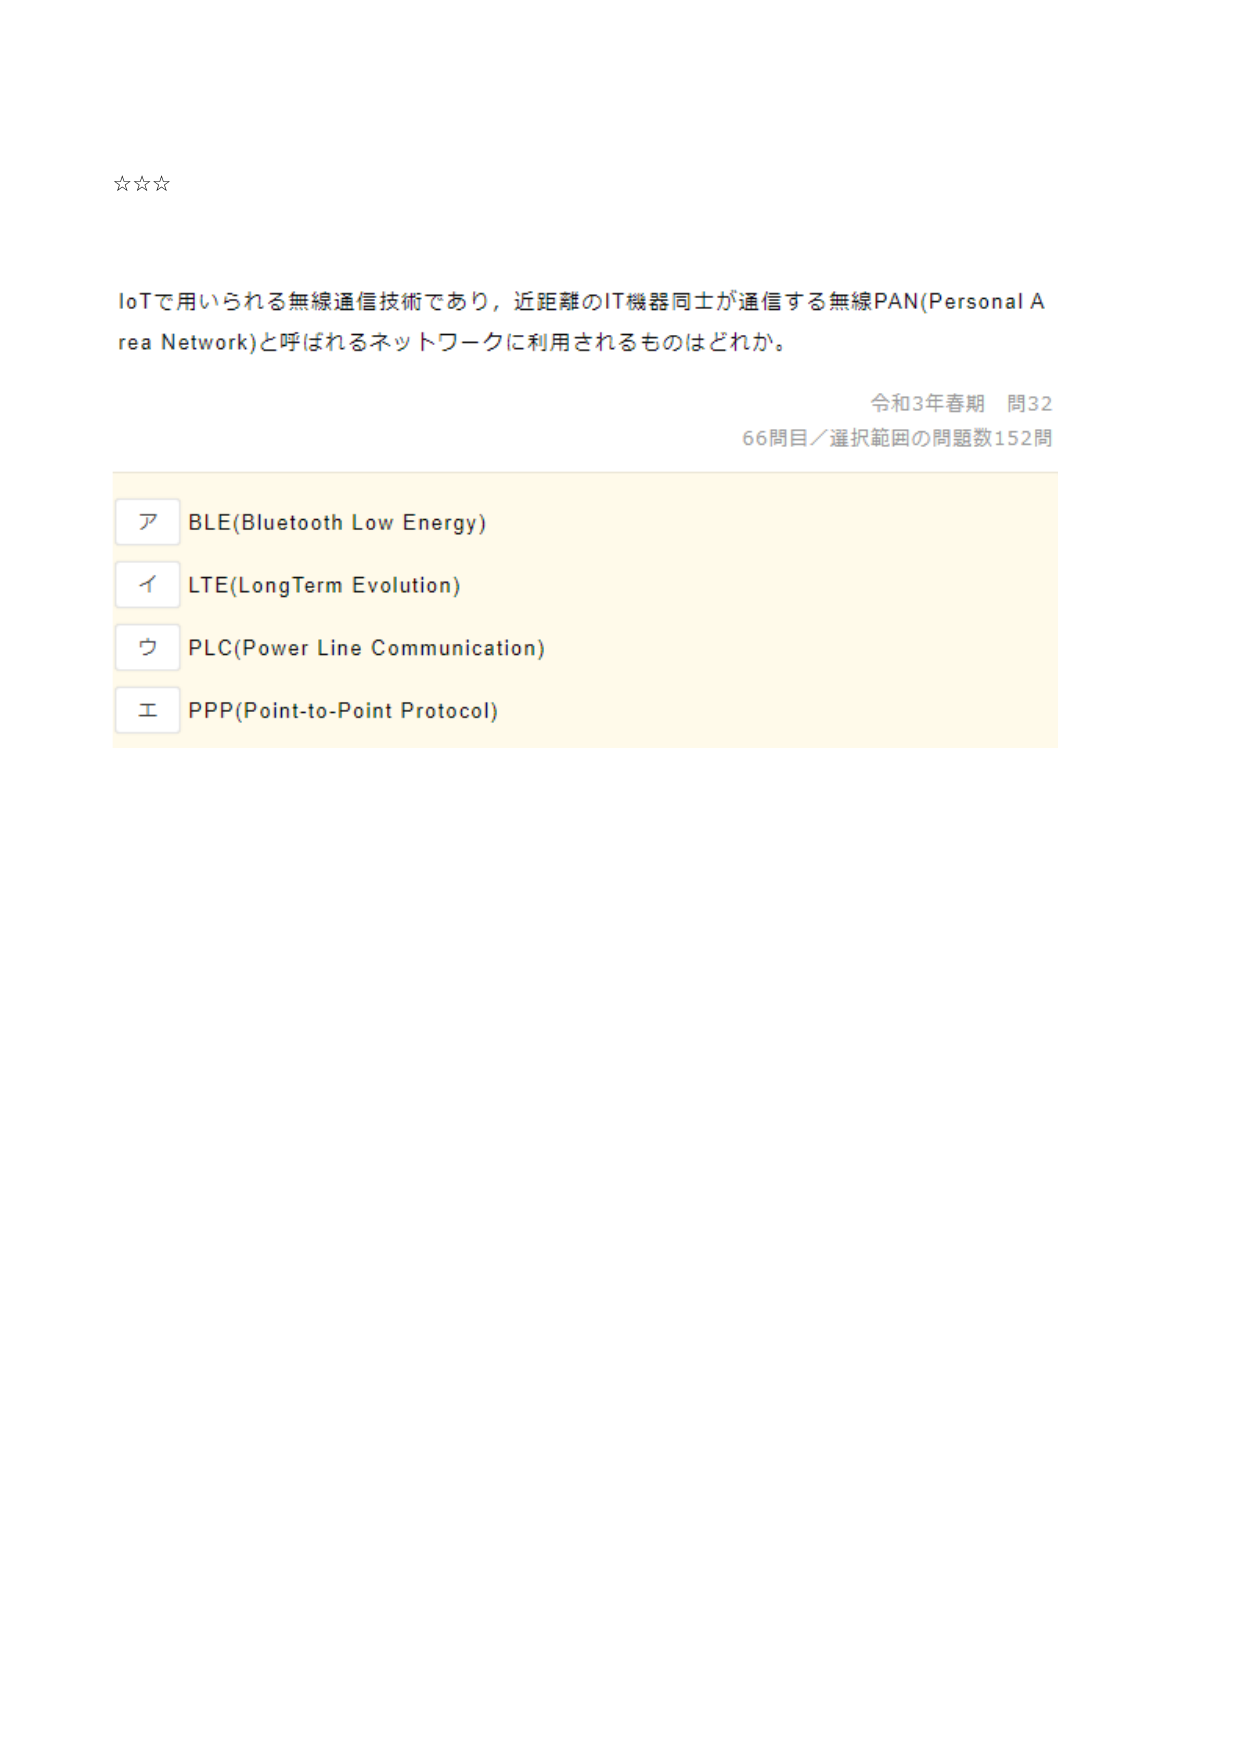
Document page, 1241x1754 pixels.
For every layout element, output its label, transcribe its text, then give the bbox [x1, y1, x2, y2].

picture [112, 277, 1058, 748]
text ☆☆☆ [112, 164, 1128, 202]
